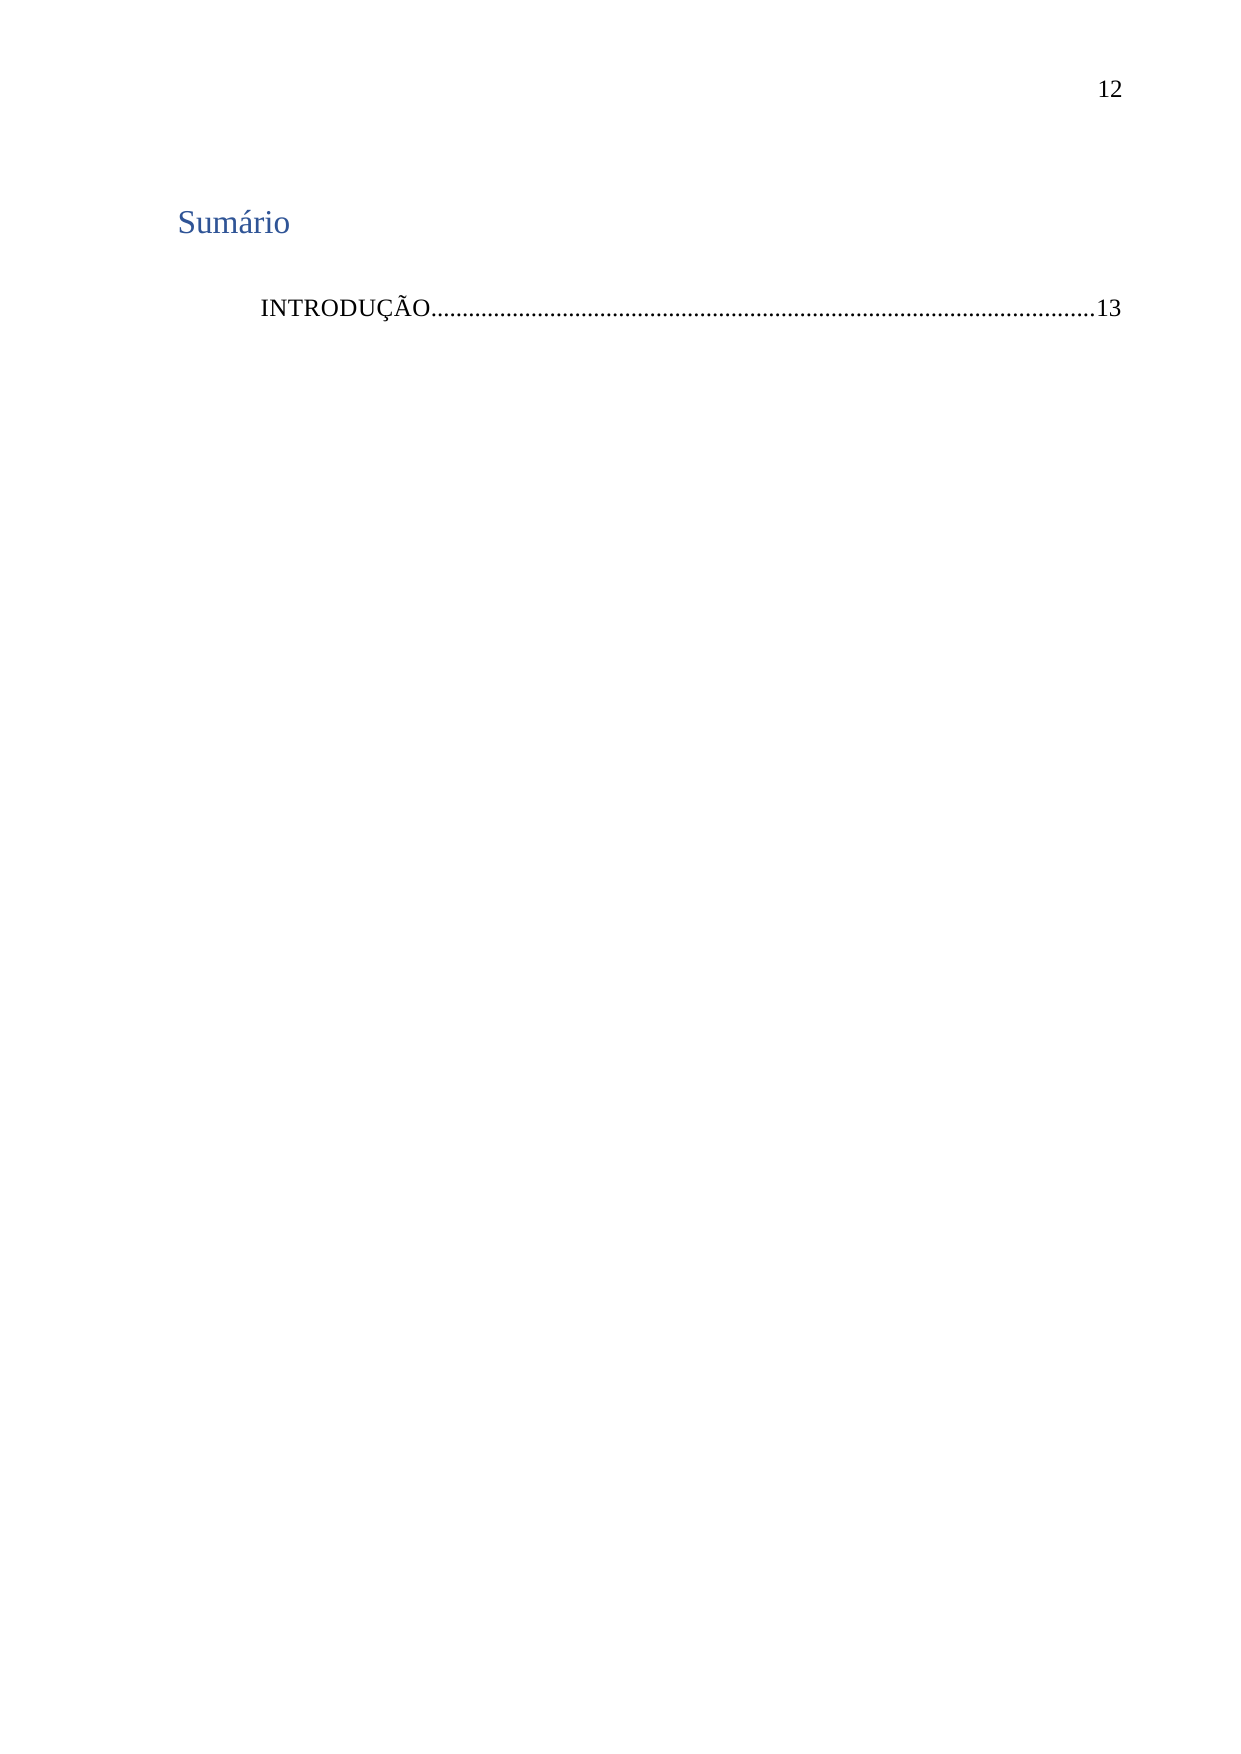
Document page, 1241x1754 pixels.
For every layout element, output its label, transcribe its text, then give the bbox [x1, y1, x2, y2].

text Sumário [177, 202, 1122, 241]
